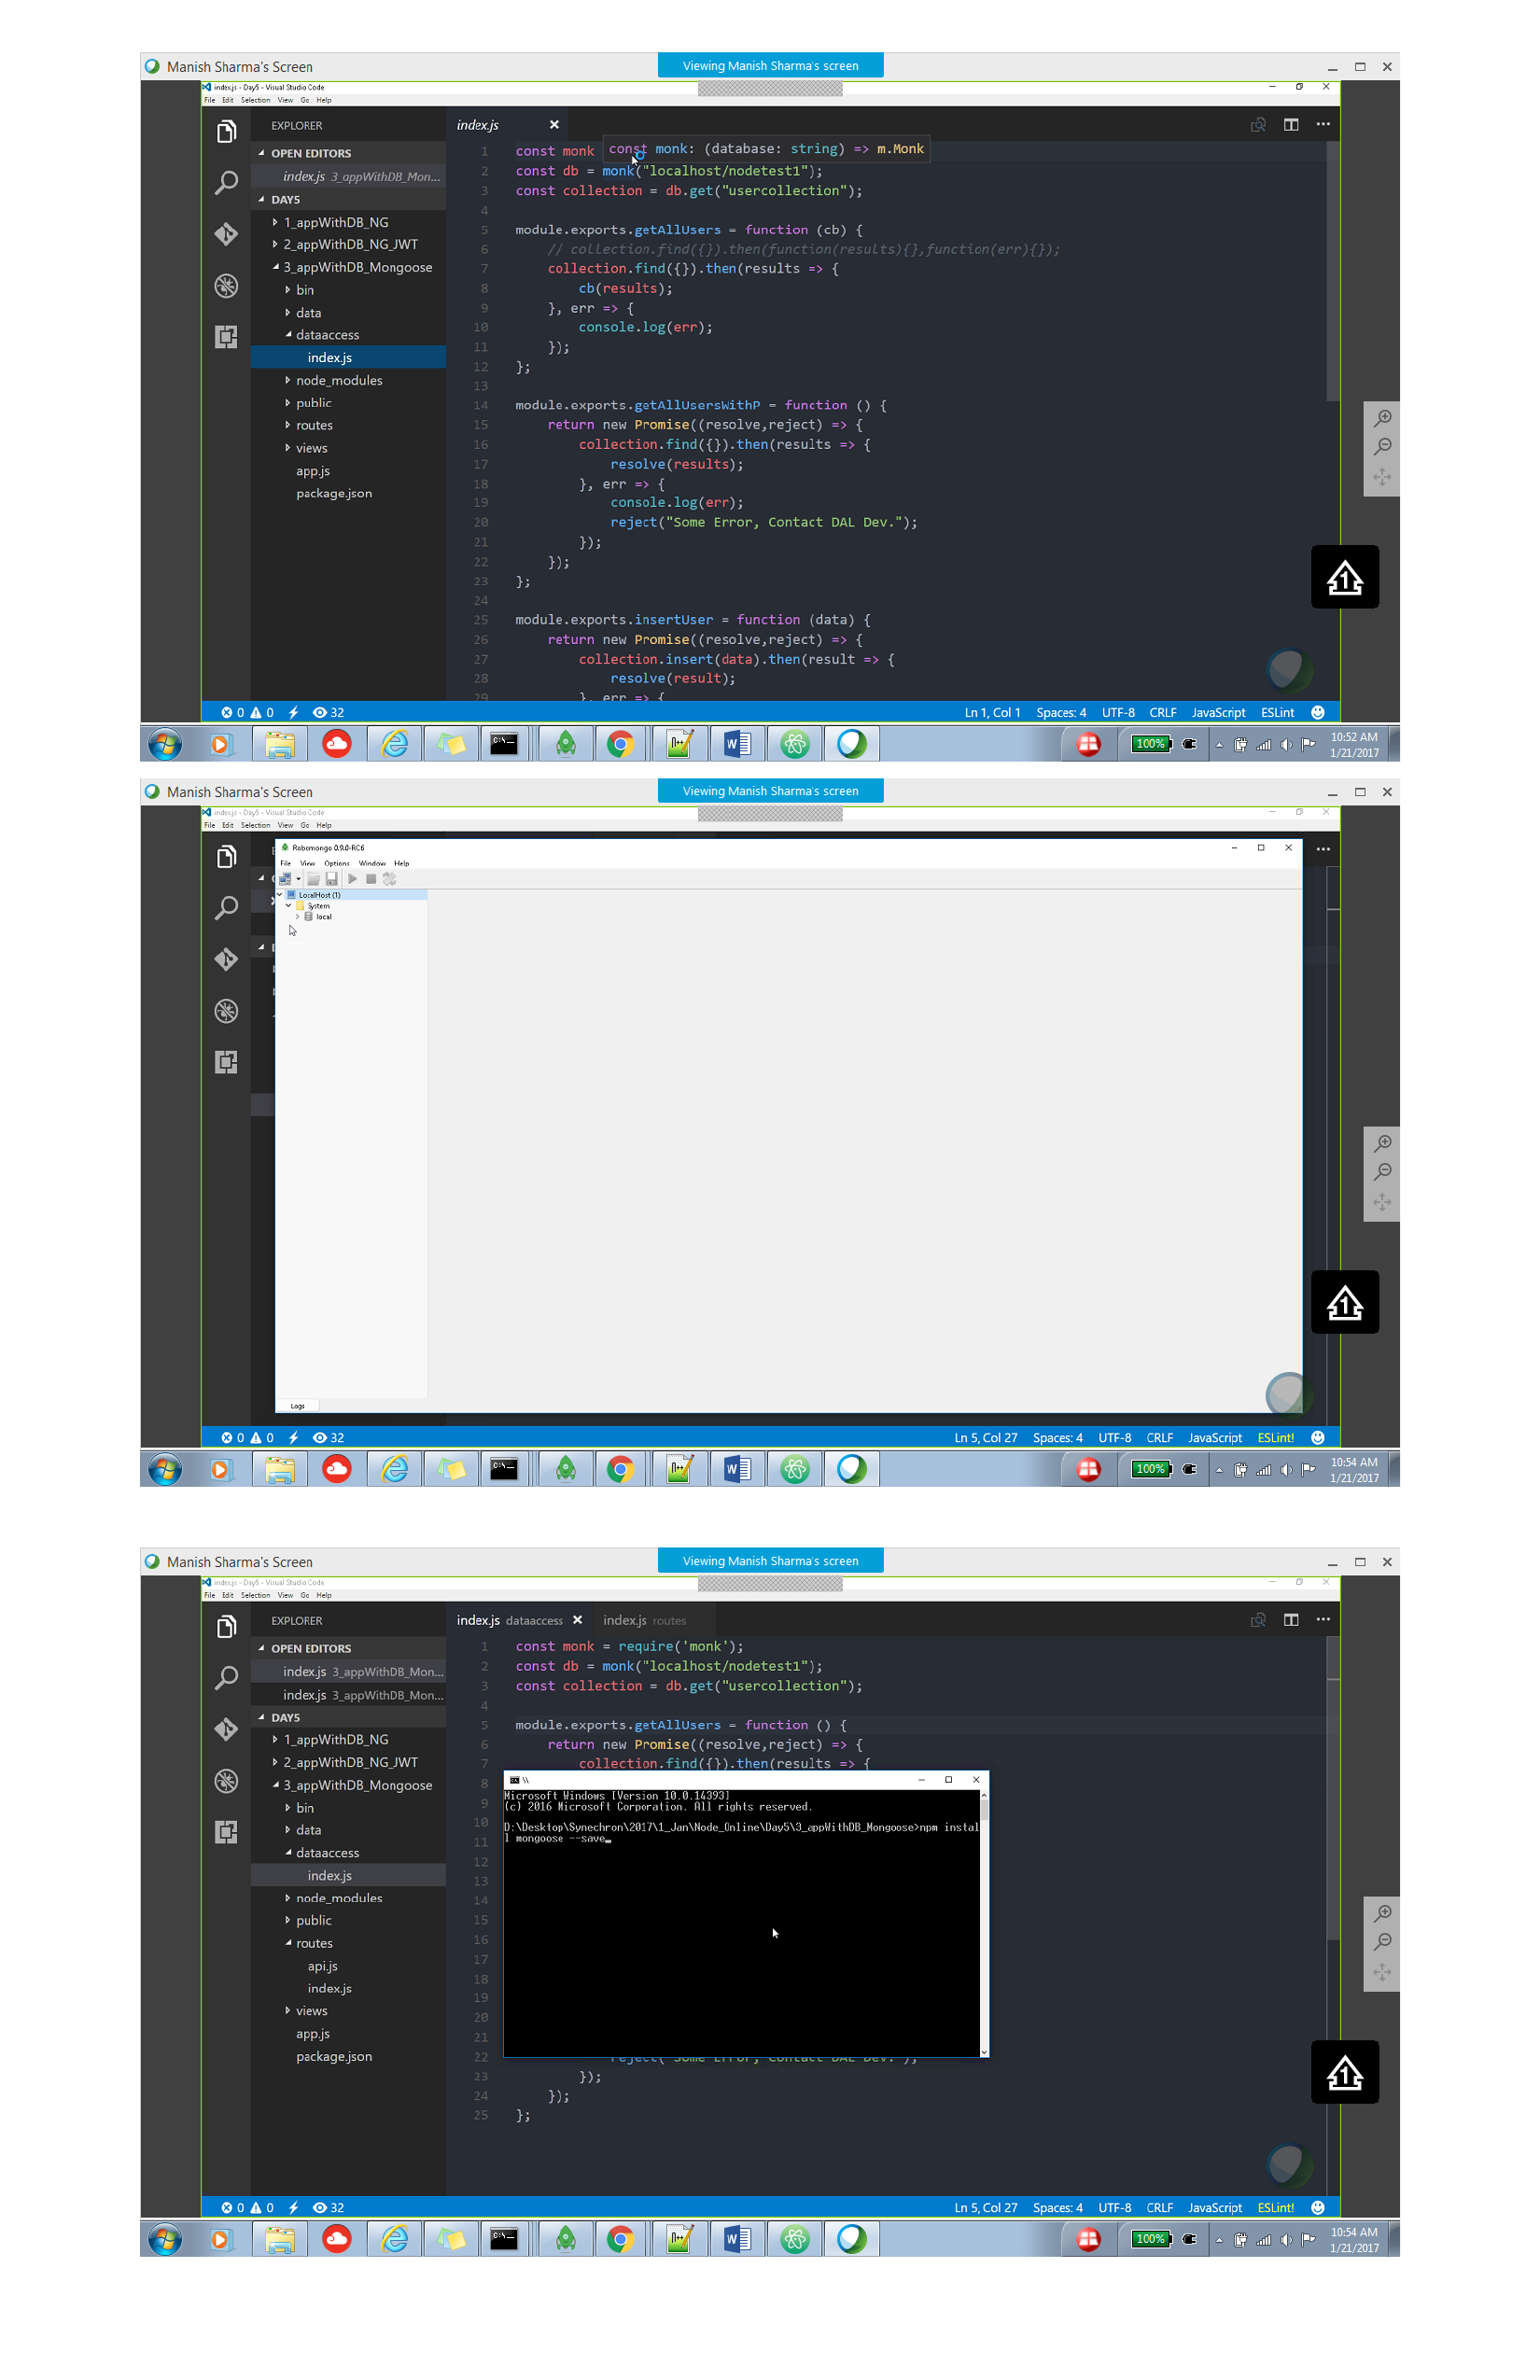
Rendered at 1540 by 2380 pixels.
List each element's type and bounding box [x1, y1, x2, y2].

picture [735, 788, 741, 794]
picture [140, 778, 1400, 1487]
picture [735, 1558, 741, 1564]
picture [140, 52, 1400, 762]
picture [735, 63, 741, 69]
picture [140, 1547, 1400, 2257]
